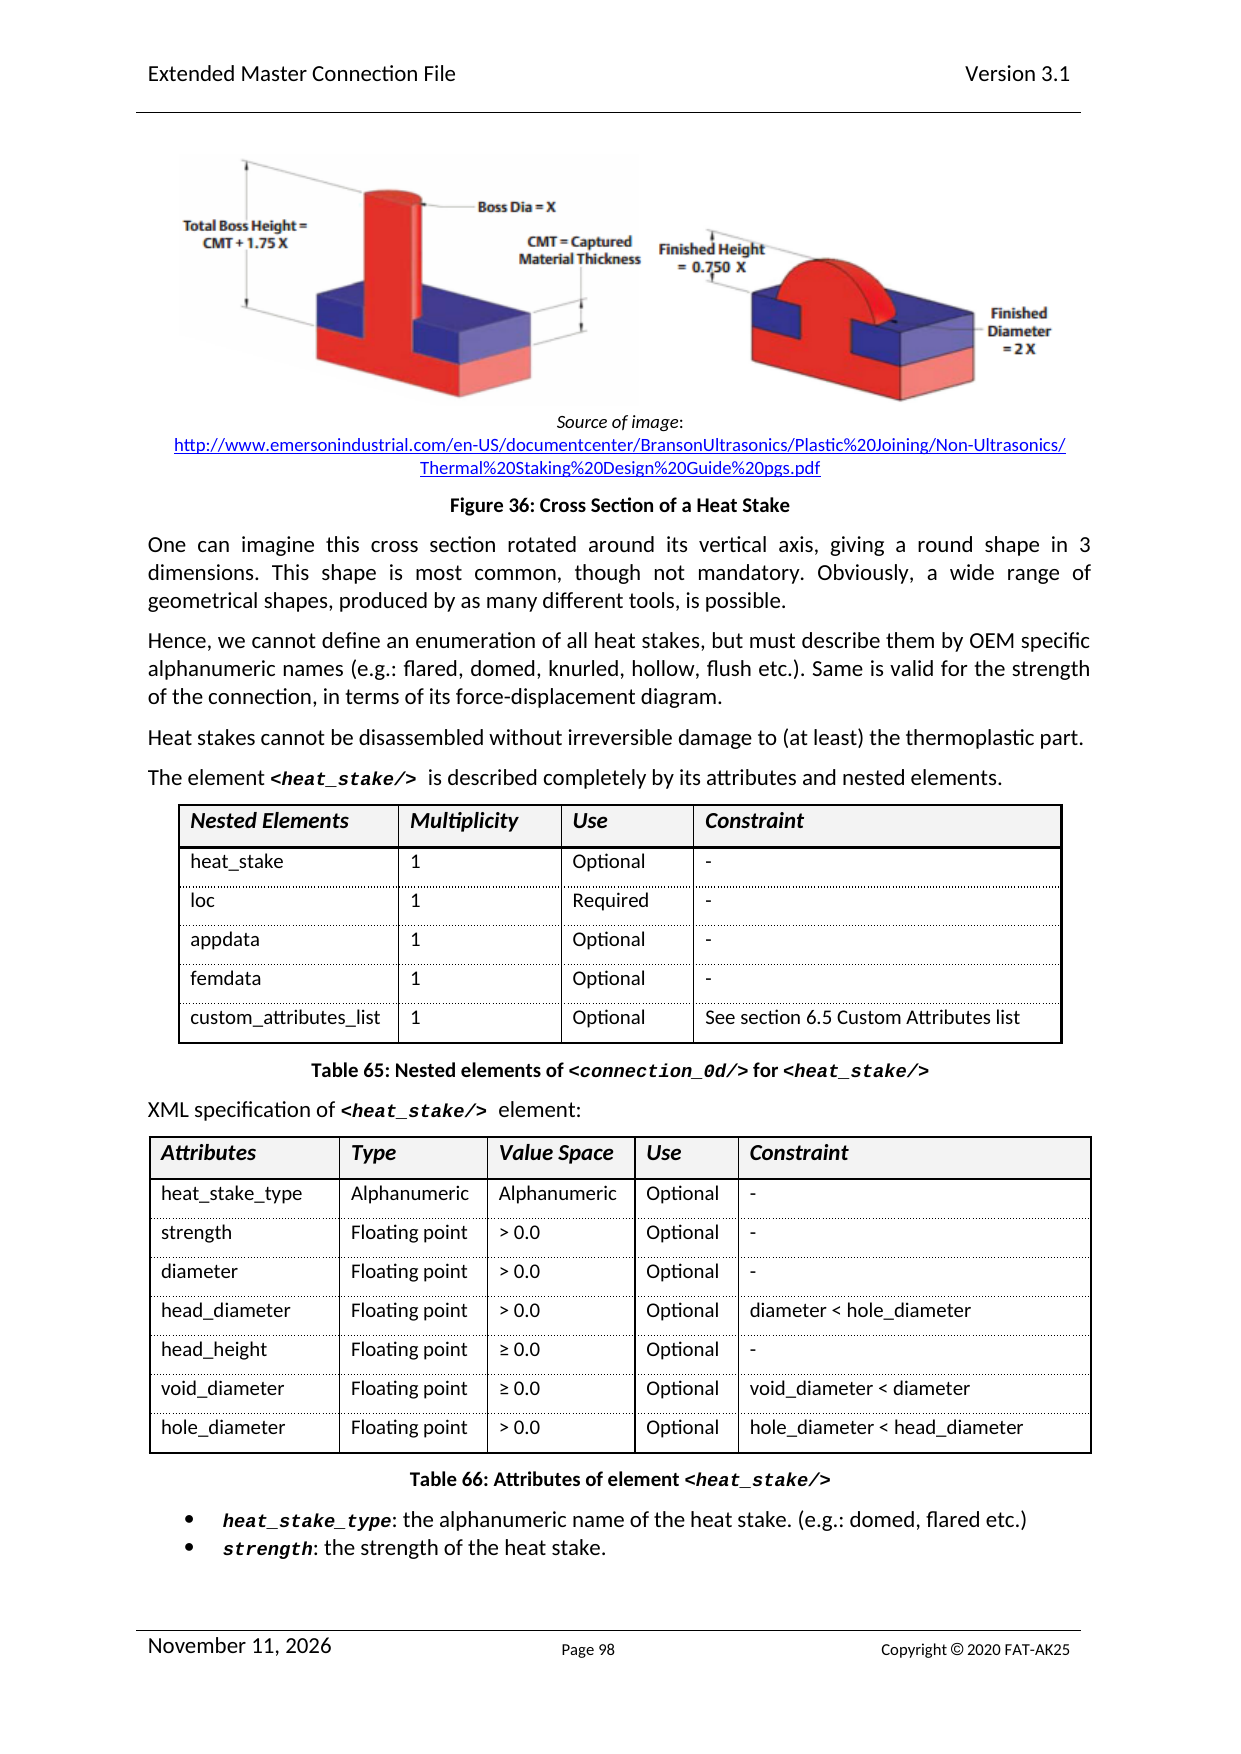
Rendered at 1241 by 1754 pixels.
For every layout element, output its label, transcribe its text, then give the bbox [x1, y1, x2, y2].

text The element <heat_stake/> is described completely by its attributes and nested elements. [148, 763, 1092, 791]
text Table 65: Nested elements of <connection_0d/> for <heat_stake/> [148, 1057, 1092, 1083]
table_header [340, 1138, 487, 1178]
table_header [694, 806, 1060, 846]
text Table 66: Attributes of element <heat_stake/> [148, 1467, 1092, 1492]
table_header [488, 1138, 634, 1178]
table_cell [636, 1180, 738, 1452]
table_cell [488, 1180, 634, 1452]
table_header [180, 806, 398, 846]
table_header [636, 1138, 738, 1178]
text Hence, we cannot define an enumeration of all heat stakes, but must describe them by OEM specific alphanumeric names (e.g.: flared, domed, knurled, hollow, flush etc.). Same is valid for the strength of the connection, in terms of its force-displacement diagram. [148, 626, 1092, 710]
text Heat stakes cannot be disassembled without irreversible damage to (at least) the thermoplastic part. [148, 723, 1092, 751]
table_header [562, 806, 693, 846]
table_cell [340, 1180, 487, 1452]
text Figure 36: Cross Section of a Heat Stake [148, 492, 1092, 517]
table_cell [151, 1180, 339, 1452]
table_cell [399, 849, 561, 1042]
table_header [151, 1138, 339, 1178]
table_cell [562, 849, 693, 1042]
text http://www.emersonindustrial.com/en-US/documentcenter/BransonUltrasonics/Plastic%20Joining/Non-Ultrasonics/Thermal%20Staking%20Design%20Guide%20pgs.pdf [148, 433, 1092, 479]
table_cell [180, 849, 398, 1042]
list strength: the strength of the heat stake. [185, 1533, 1092, 1561]
text One can imagine this cross section rotated around its vertical axis, giving a round shape in 3 dimensions. This shape is most common, though not mandatory. Obviously, a wide range of geometrical shapes, produced by as many different tools, is possible. [148, 530, 1092, 614]
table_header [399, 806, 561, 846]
text Source of image: [148, 411, 1092, 433]
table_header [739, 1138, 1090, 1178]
picture [177, 153, 1063, 411]
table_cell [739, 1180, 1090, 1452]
list heat_stake_type: the alphanumeric name of the heat stake. (e.g.: domed, flared etc.) [185, 1505, 1092, 1533]
text XML specification of <heat_stake/> element: [148, 1095, 1092, 1123]
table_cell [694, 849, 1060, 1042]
